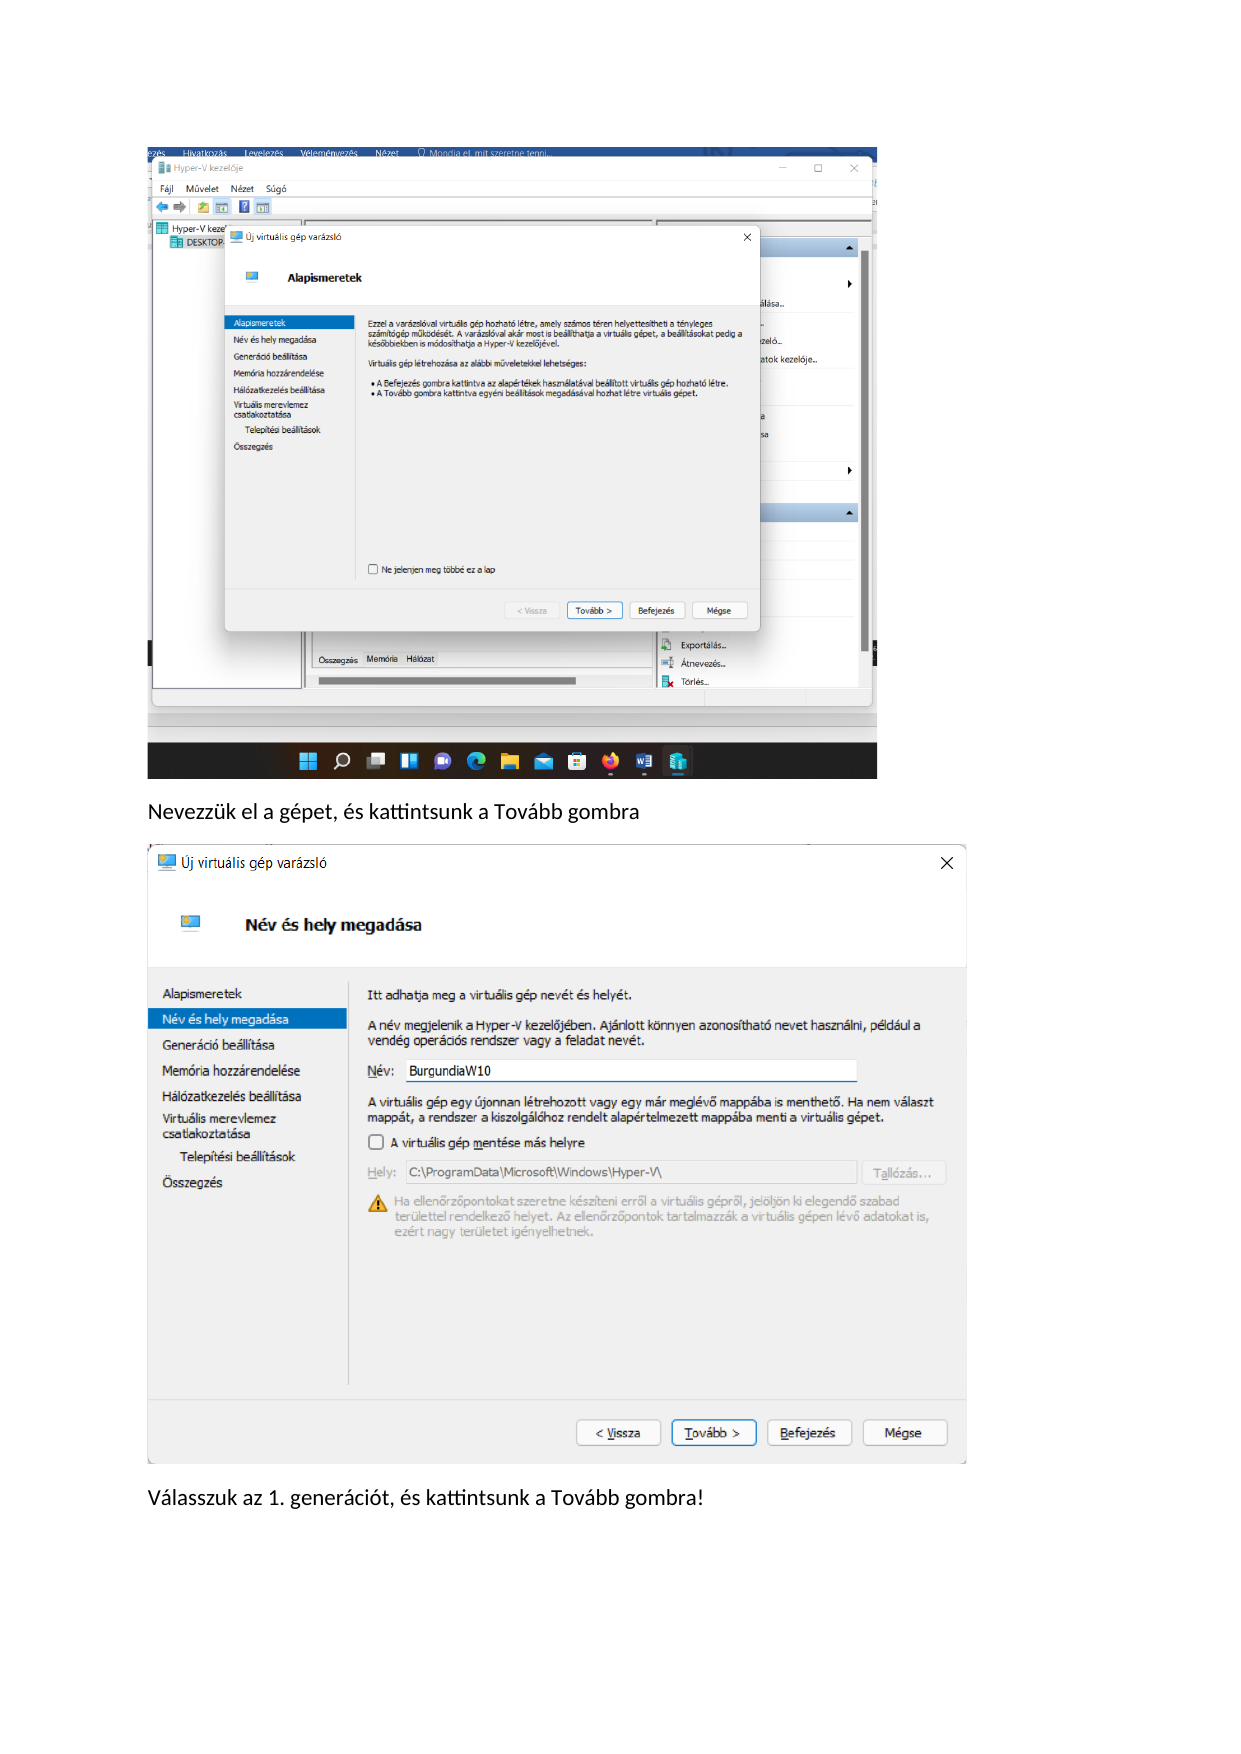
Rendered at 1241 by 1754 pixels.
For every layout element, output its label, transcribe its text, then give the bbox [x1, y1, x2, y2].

picture [147, 147, 878, 779]
text Válasszuk az 1. generációt, és kattintsunk a Tovább gombra! [148, 1483, 1093, 1511]
text Nevezzük el a gépet, és kattintsunk a Tovább gombra [148, 797, 1093, 825]
picture [147, 844, 967, 1464]
